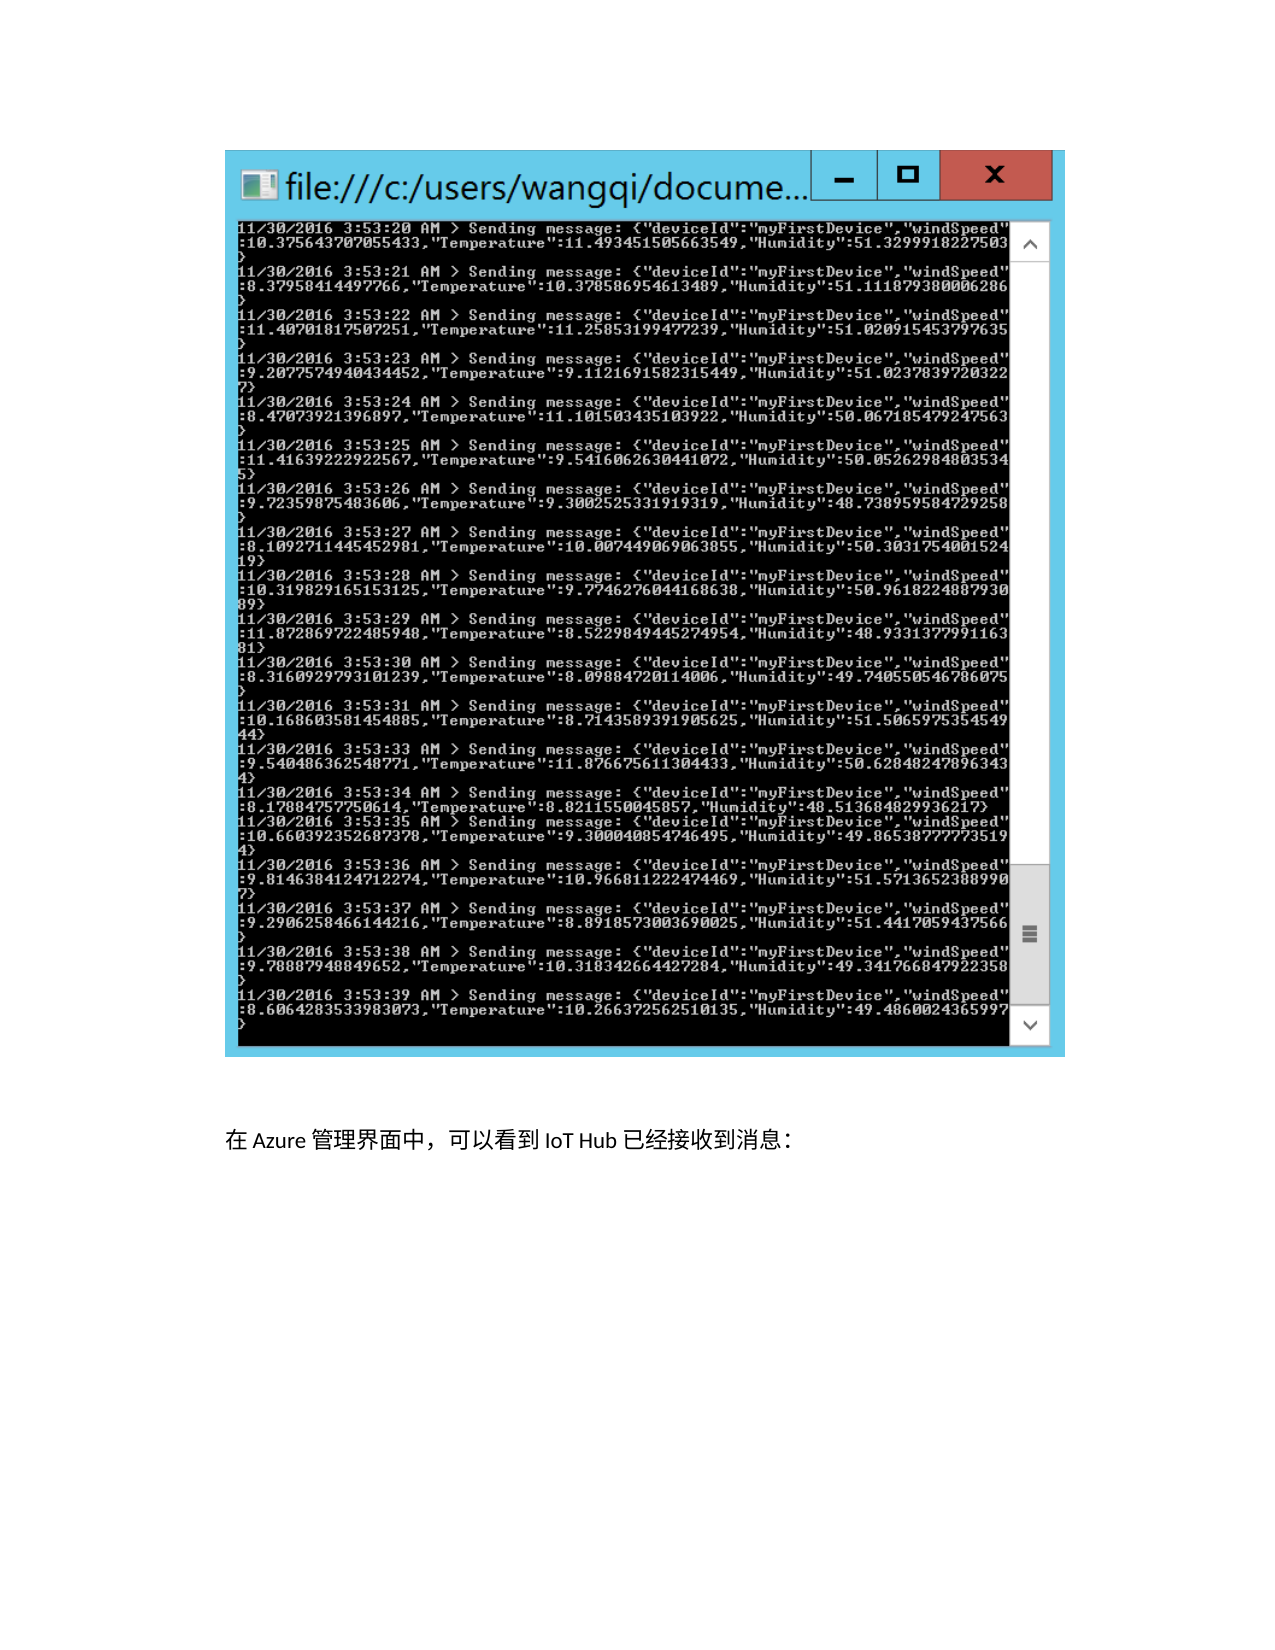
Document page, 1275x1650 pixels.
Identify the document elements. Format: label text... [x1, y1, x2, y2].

picture [225, 150, 1065, 1057]
list 在Azure管理界面中，可以看到IoT Hub已经接收到消息： [225, 1122, 1087, 1155]
